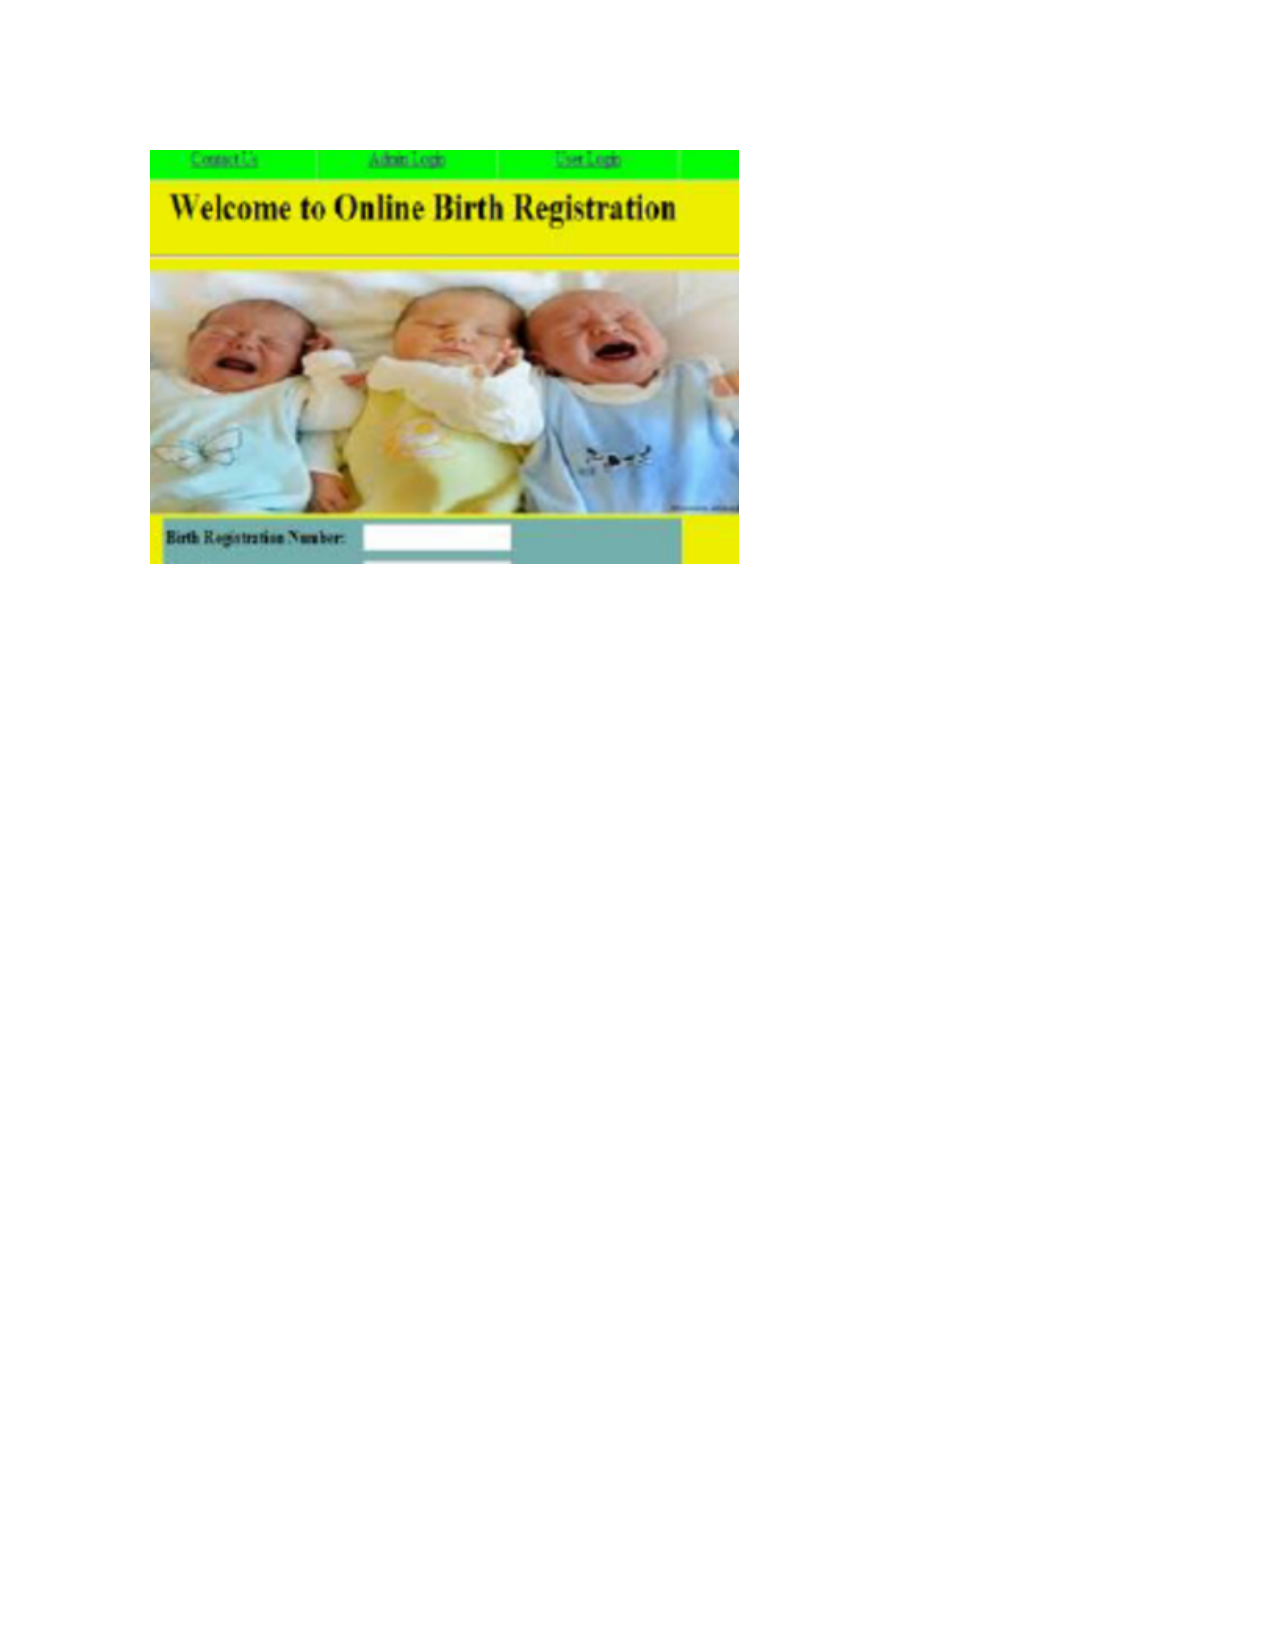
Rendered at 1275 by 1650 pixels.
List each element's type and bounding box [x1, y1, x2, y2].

picture [150, 150, 739, 564]
